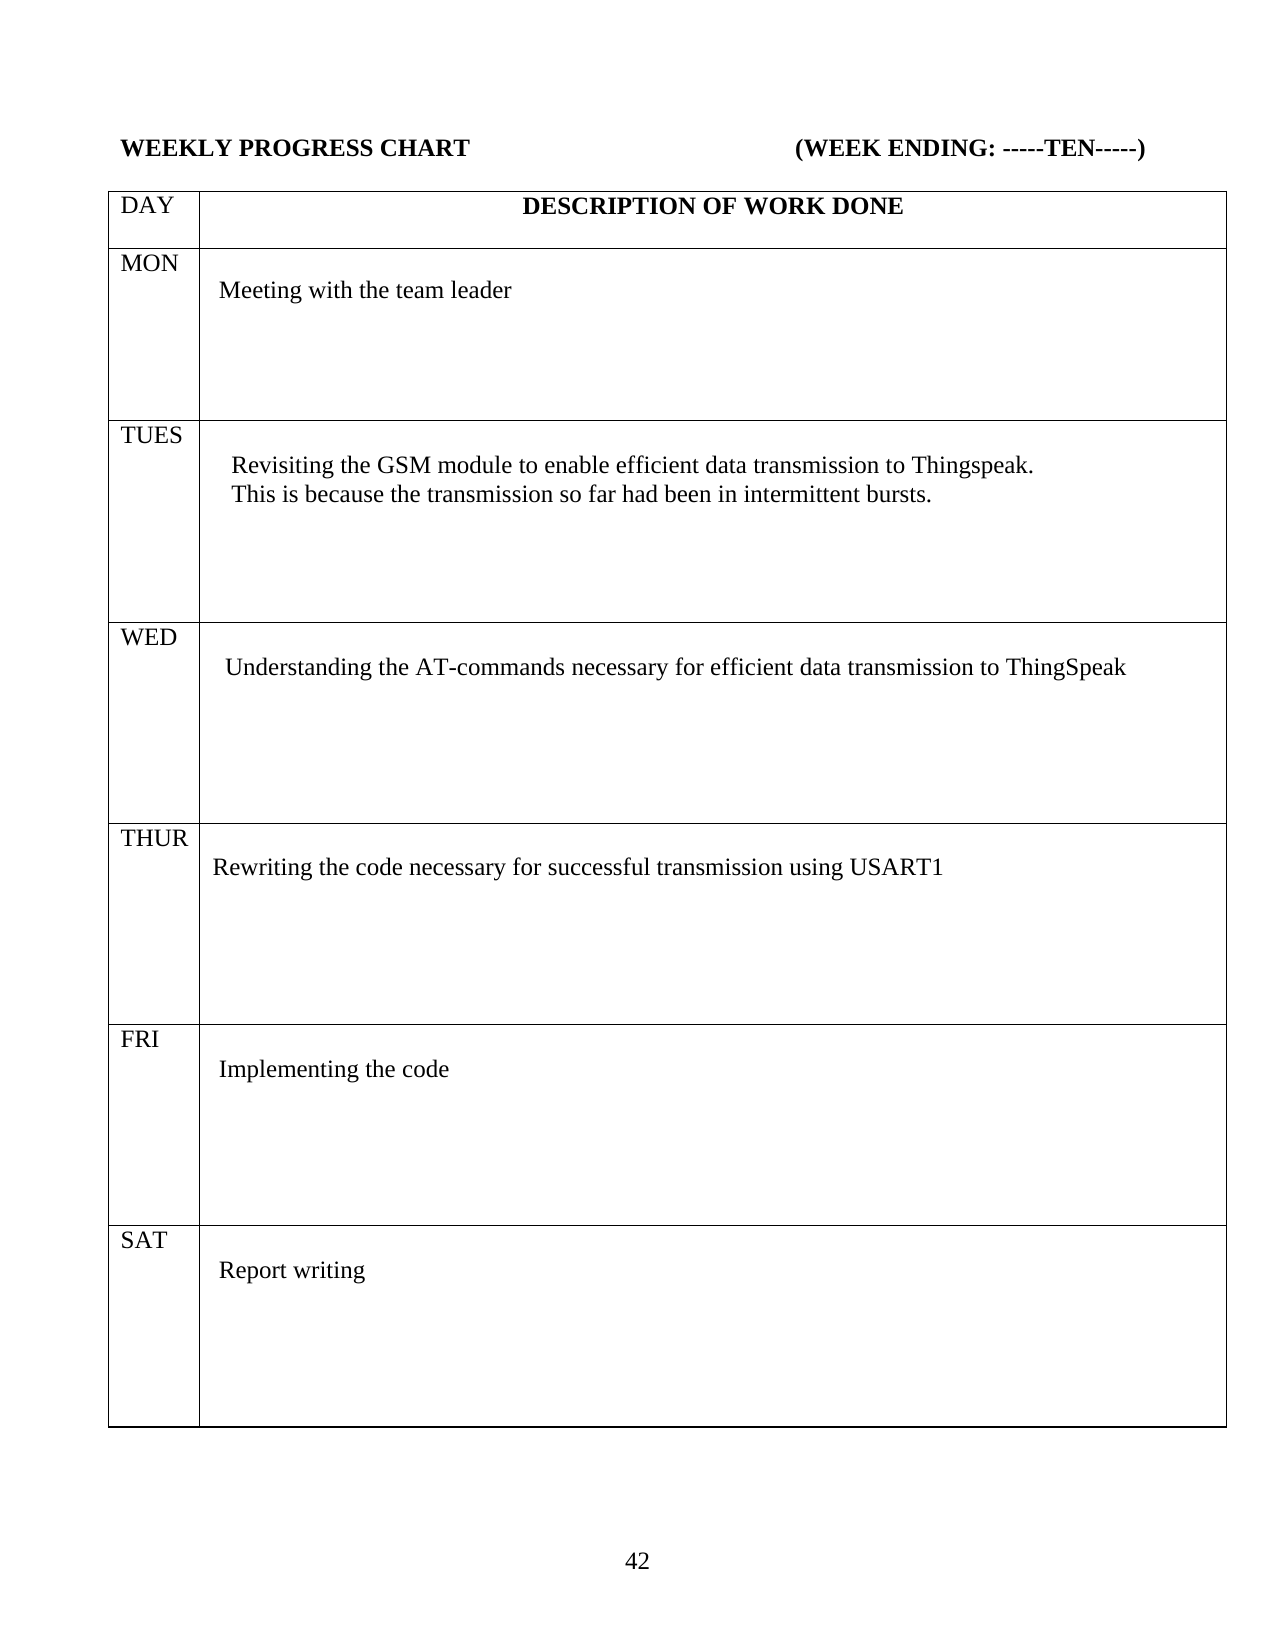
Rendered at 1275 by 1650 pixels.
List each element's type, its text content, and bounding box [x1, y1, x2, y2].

table_header DAY [109, 192, 199, 248]
table_cell FRI [109, 1025, 199, 1225]
table_cell SAT [109, 1226, 199, 1426]
table_cell Rewriting the code necessary for successful transmission using USART1 [200, 824, 1226, 1024]
table_cell WED [109, 623, 199, 823]
table_cell TUES [109, 421, 199, 622]
table_cell THUR [109, 824, 199, 1024]
table_cell Meeting with the team leader [200, 249, 1226, 420]
table_header DESCRIPTION OF WORK DONE [200, 192, 1226, 248]
table_cell MON [109, 249, 199, 420]
text WEEKLY PROGRESS CHART (WEEK ENDING: -----TEN ) [120, 133, 1239, 161]
table_cell Understanding the AT-commands necessary for efficient data transmission to ThingSpeak [200, 623, 1226, 823]
table_cell Revisiting the GSM module to enable efficient data transmission to Thingspeak. This is because the transmission so far had been in intermittent bursts. [200, 421, 1226, 622]
table_cell Report writing [200, 1226, 1226, 1426]
table_cell Implementing the code [200, 1025, 1226, 1225]
